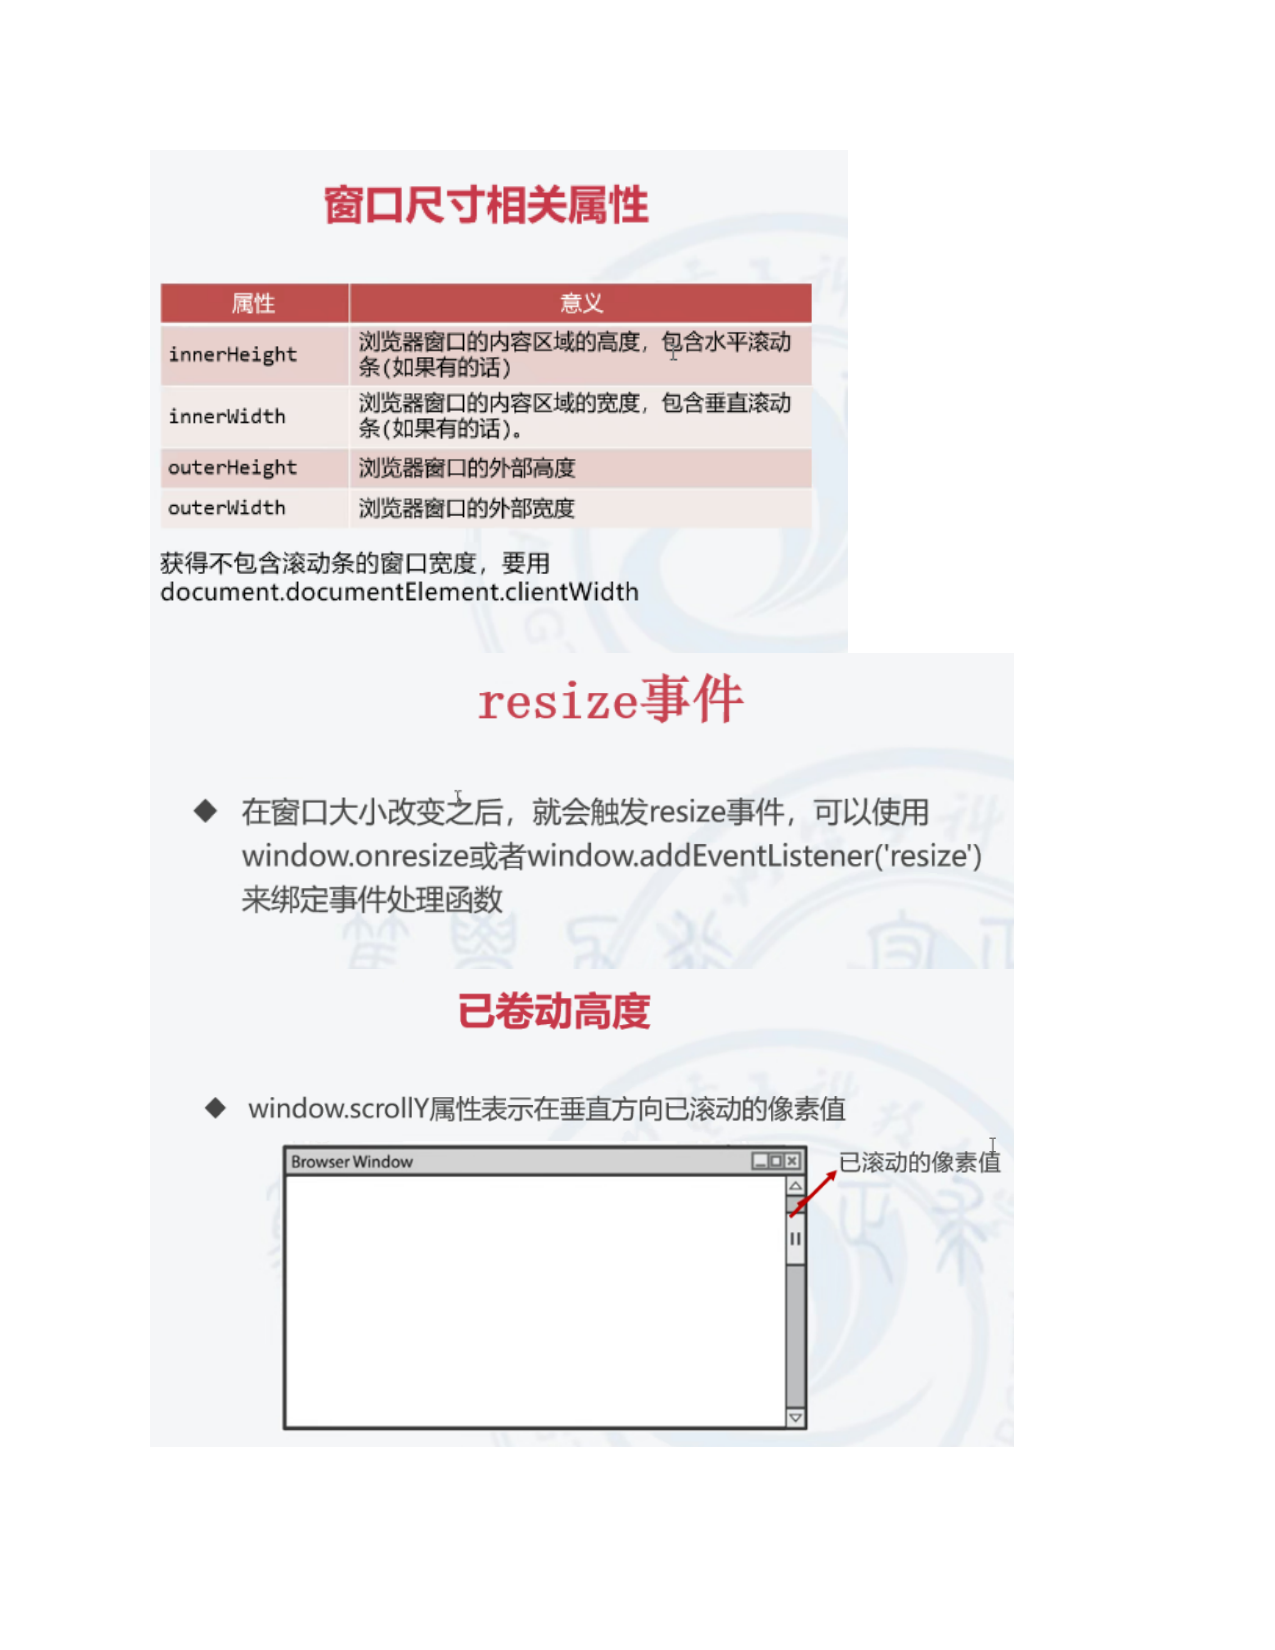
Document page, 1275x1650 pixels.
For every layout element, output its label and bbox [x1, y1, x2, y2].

picture [150, 150, 1014, 1447]
